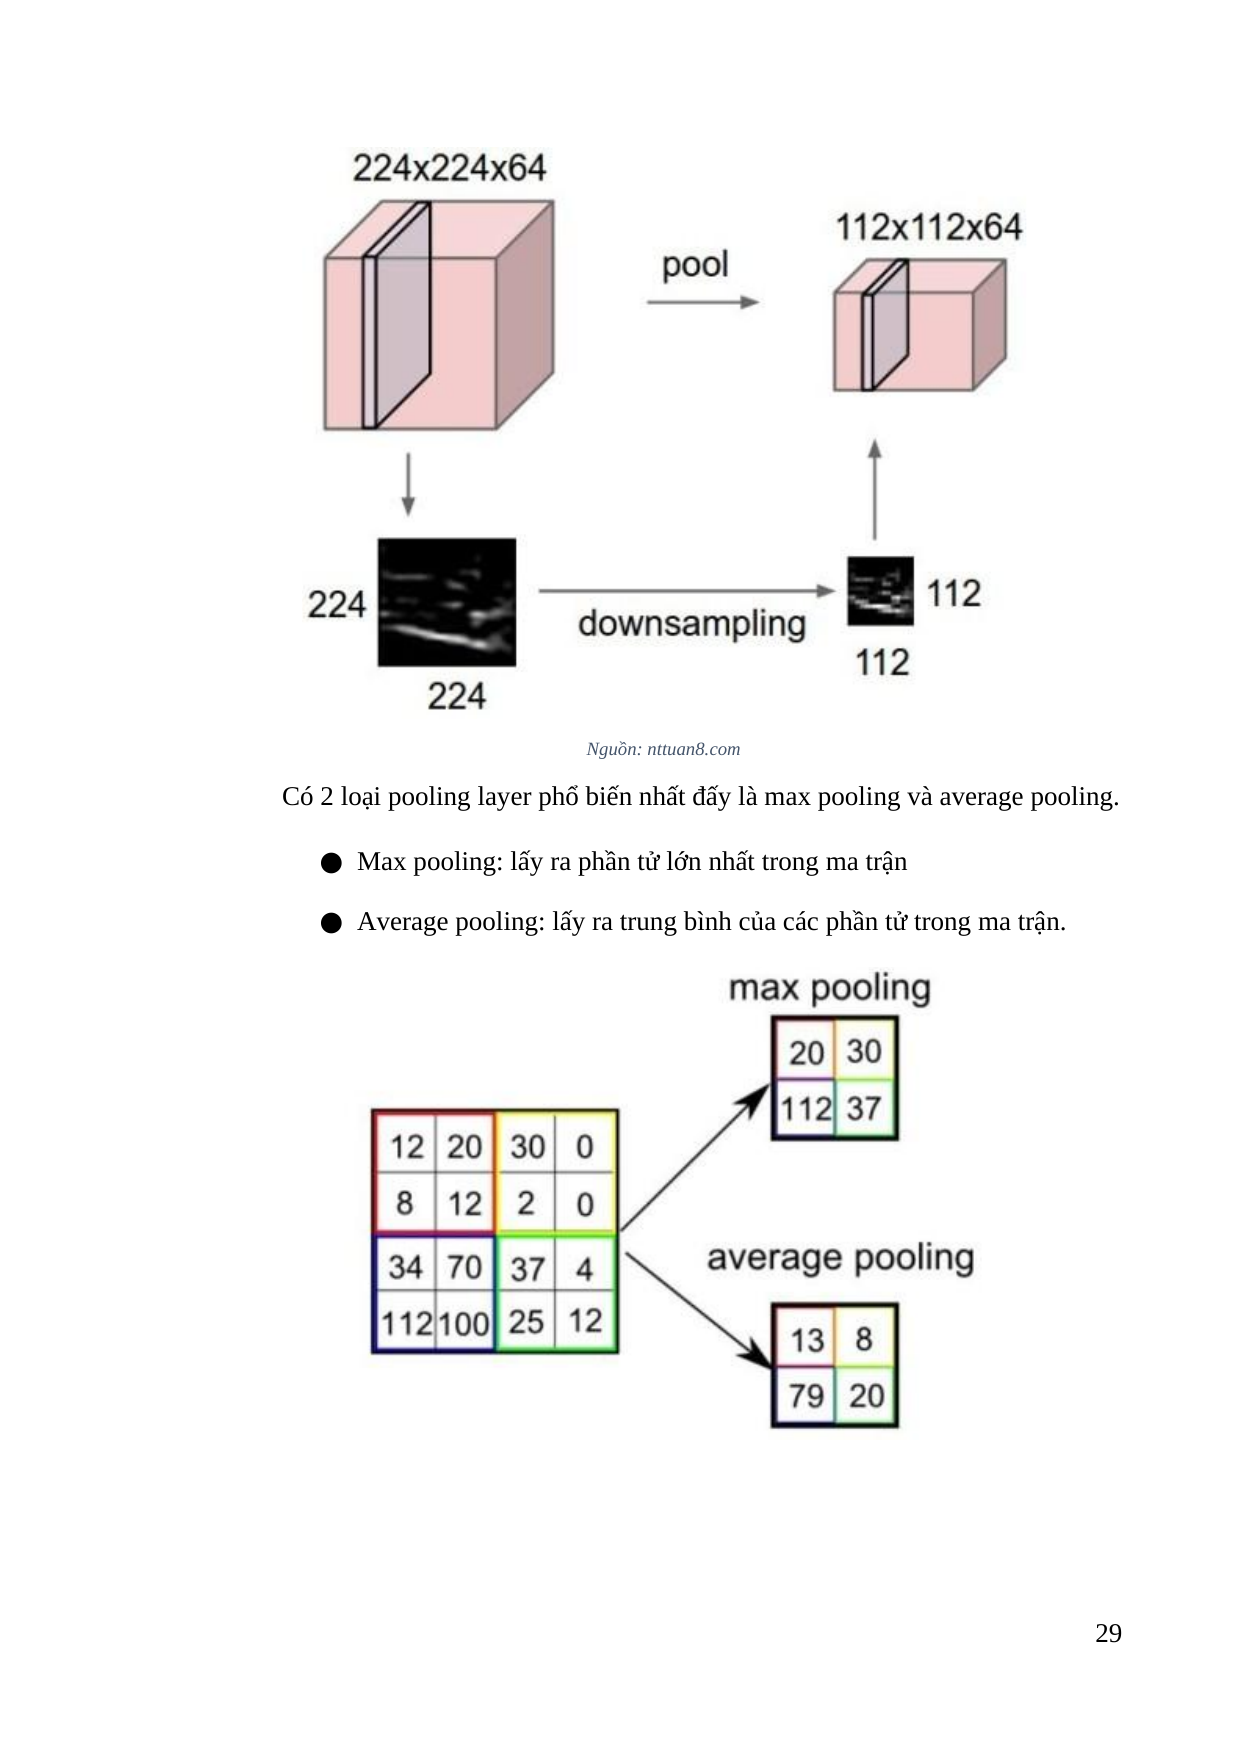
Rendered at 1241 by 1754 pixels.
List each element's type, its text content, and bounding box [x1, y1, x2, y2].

picture [343, 967, 985, 1440]
text Nguồn: nttuan8.com [207, 738, 1122, 759]
list Average pooling: lấy ra trung bình của các phần tử trong ma trận. [319, 891, 1122, 946]
picture [302, 147, 1027, 719]
text Có 2 loại pooling layer phổ biến nhất đấy là max pooling và average pooling. [207, 780, 1122, 812]
list Max pooling: lấy ra phần tử lớn nhất trong ma trận [319, 831, 1122, 886]
